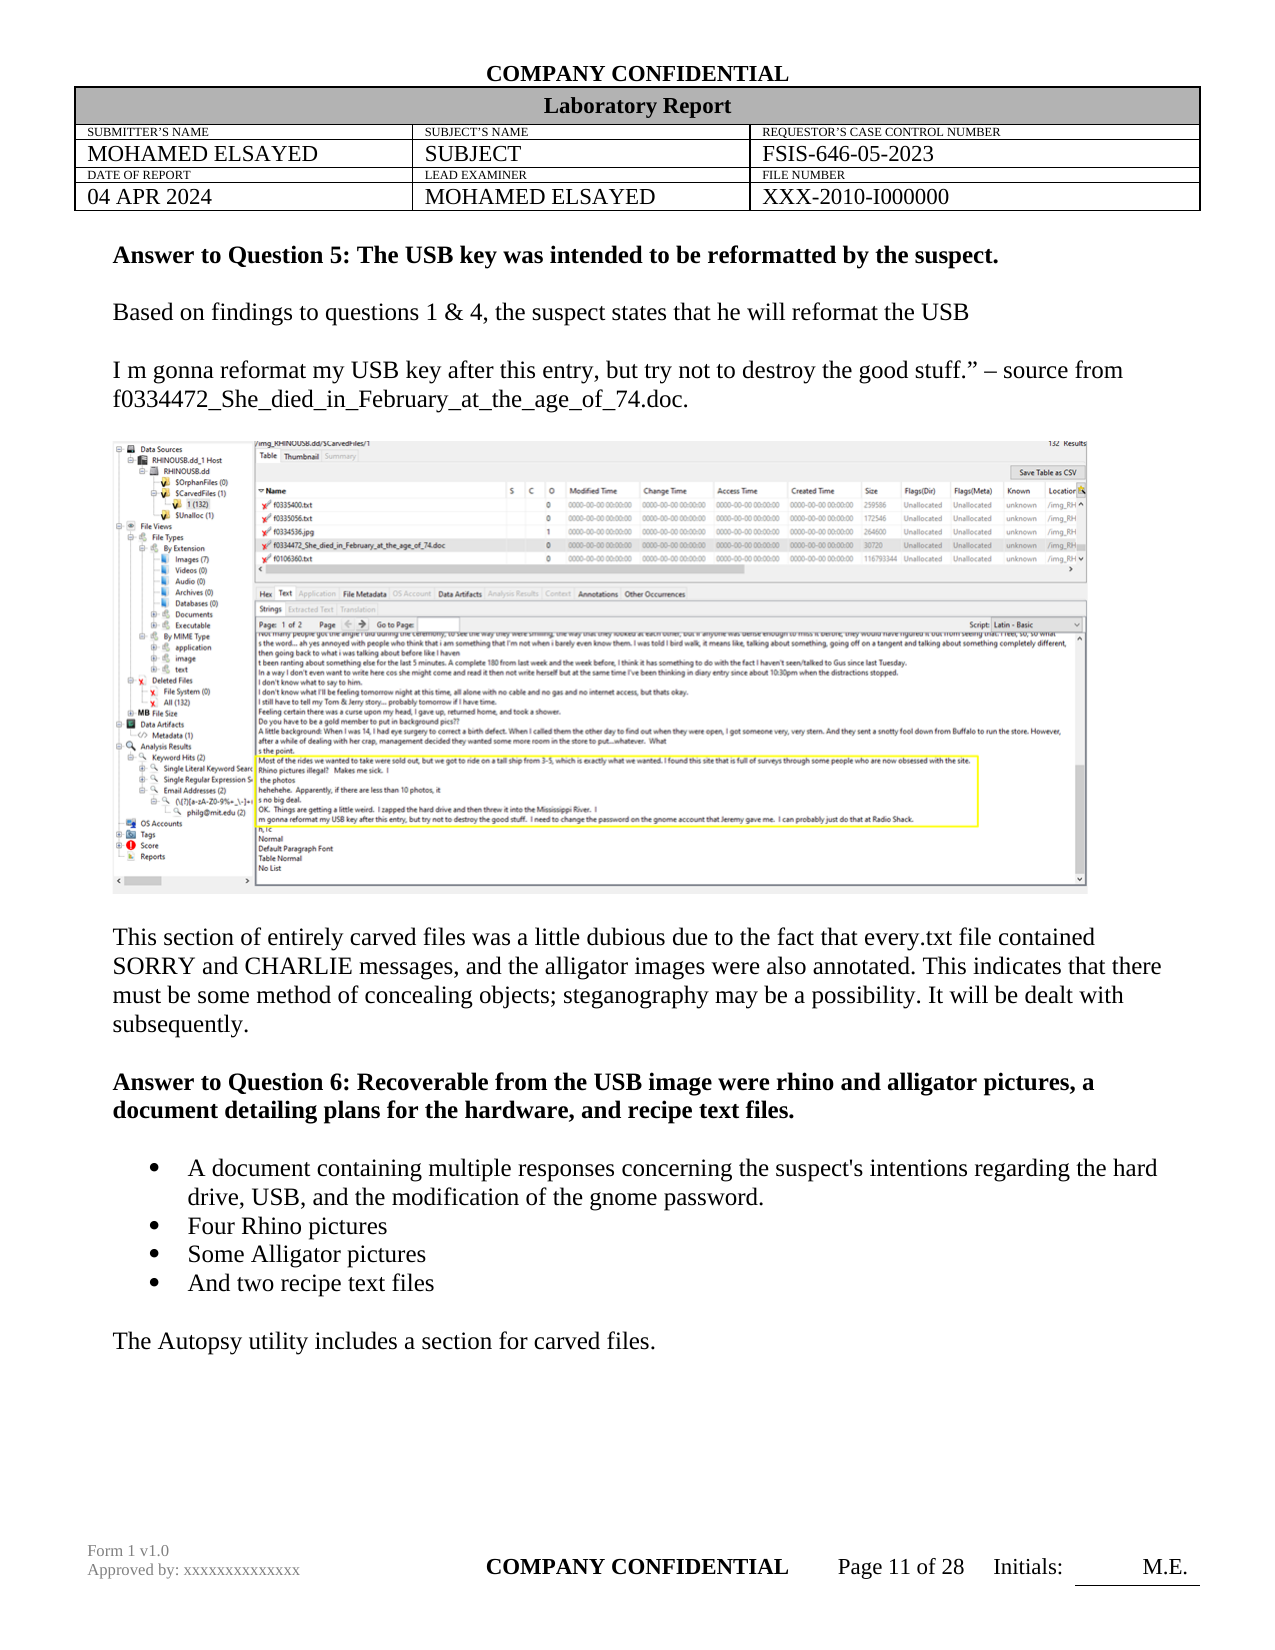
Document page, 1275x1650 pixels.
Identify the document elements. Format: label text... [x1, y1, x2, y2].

text Answer to Question 5: The USB key was intended to be reformatted by the suspect. Based on findings to questions 1 & 4, the suspect states that he will reformat the USB [112, 240, 1162, 326]
text Answer to Question 6: Recoverable from the USB image were rhino and alligator pictures, a document detailing plans for the hardware, and recipe text files. [112, 1067, 1162, 1124]
picture [112, 441, 1088, 894]
list A document containing multiple responses concerning the suspect's intentions regarding the hard drive, USB, and the modification of the gnome password. [150, 1153, 1162, 1211]
list Four Rhino pictures [150, 1211, 1162, 1239]
list Some Alligator pictures [150, 1239, 1162, 1268]
list And two recipe text files [150, 1268, 1162, 1297]
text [112, 1326, 1162, 1384]
